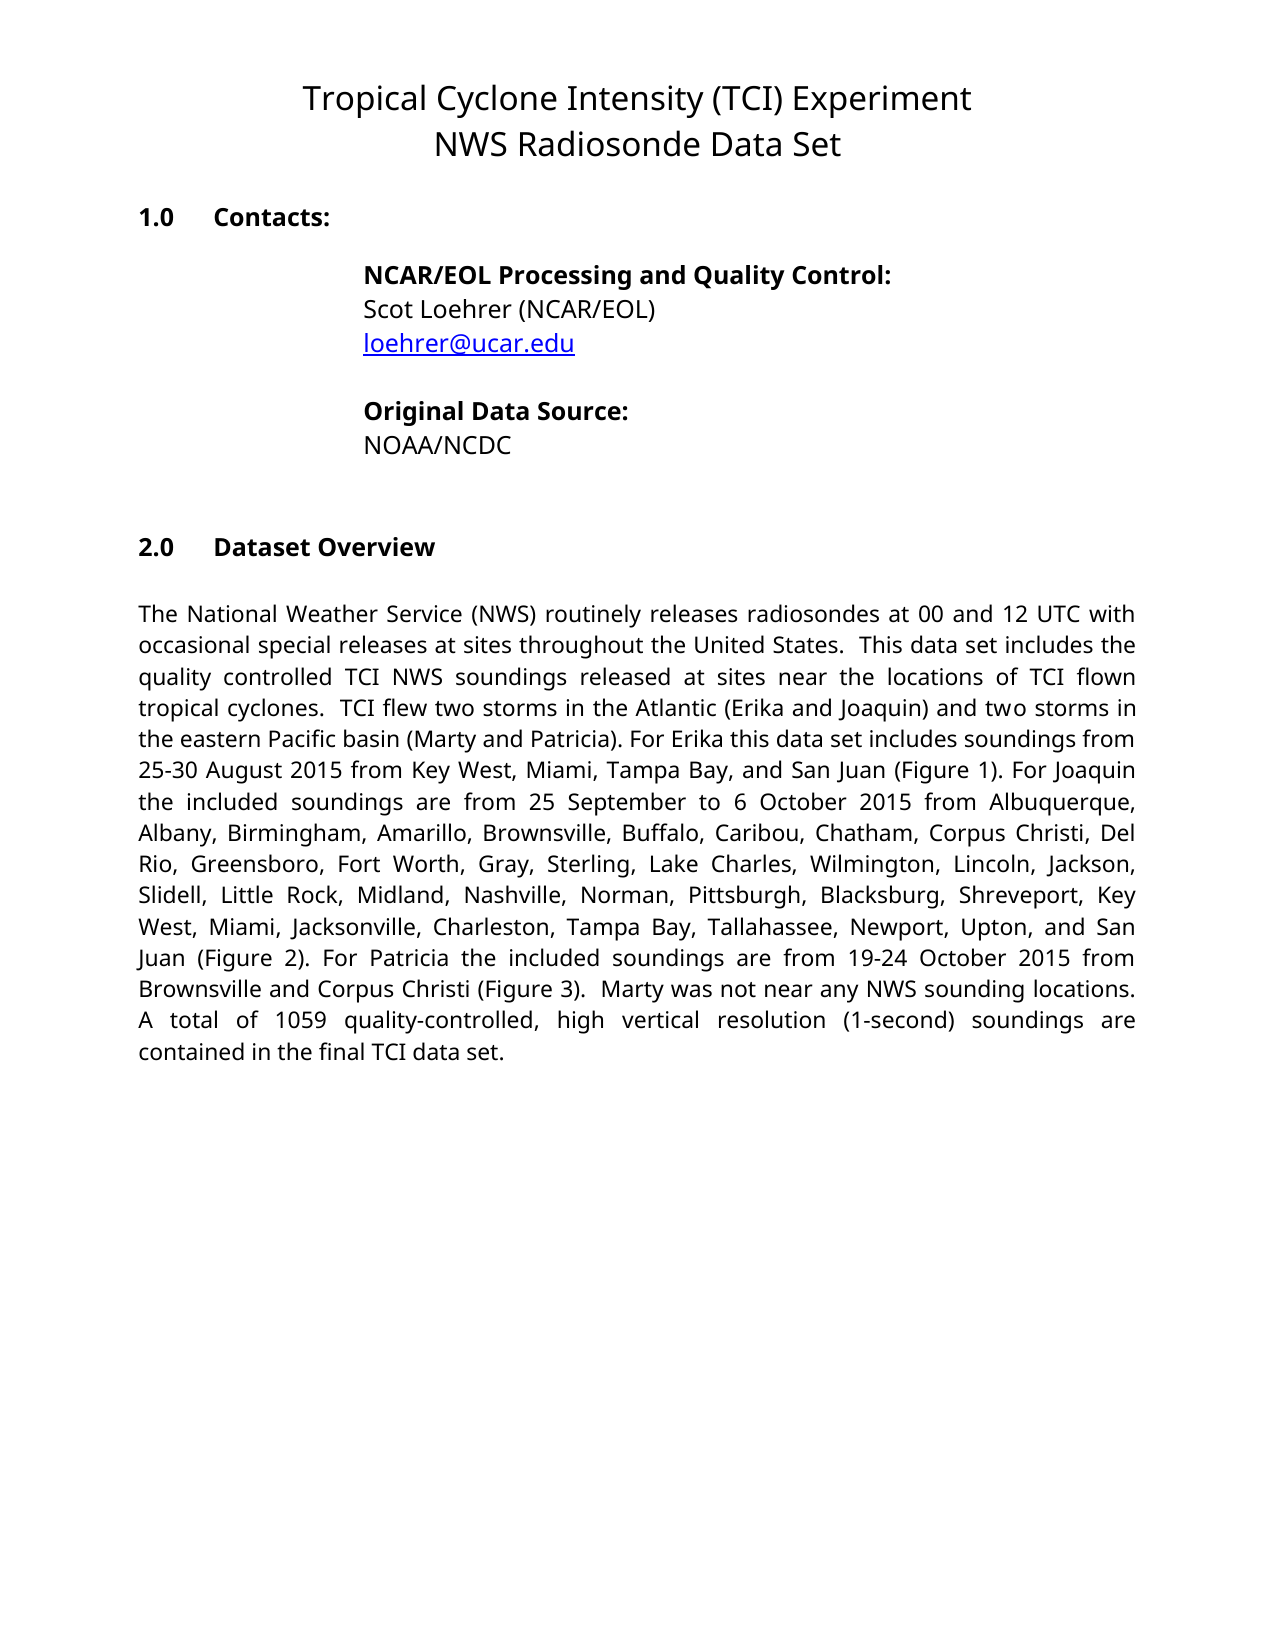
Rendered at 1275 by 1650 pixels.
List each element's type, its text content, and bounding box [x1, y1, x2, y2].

list Contacts: [138, 200, 1137, 234]
text Original Data Source: [138, 394, 1137, 428]
text loehrer@ucar.edu [138, 326, 1137, 360]
text NCAR/EOL Processing and Quality Control: [288, 258, 1137, 292]
list Dataset Overview [138, 530, 1137, 564]
text The National Weather Service (NWS) routinely releases radiosondes at 00 and 12 UTC with occasional special releases at sites throughout the United States. This data set includes the quality controlled TCI NWS soundings released at sites near the locations of TCI flown tropical cyclones. TCI flew two storms in the Atlantic (Erika and Joaquin) and two storms in the eastern Pacific basin (Marty and Patricia). For Erika this data set includes soundings from 25-30 August 2015 from Key West, Miami, Tampa Bay, and San Juan (Figure 1). For Joaquin the included soundings are from 25 September to 6 October 2015 from Albuquerque, Albany, Birmingham, Amarillo, Brownsville, Buffalo, Caribou, Chatham, Corpus Christi, Del Rio, Greensboro, Fort Worth, Gray, Sterling, Lake Charles, Wilmington, Lincoln, Jackson, Slidell, Little Rock, Midland, Nashville, Norman, Pittsburgh, Blacksburg, Shreveport, Key West, Miami, Jacksonville, Charleston, Tampa Bay, Tallahassee, Newport, Upton, and San Juan (Figure 2). For Patricia the included soundings are from 19-24 October 2015 from Brownsville and Corpus Christi (Figure 3). Marty was not near any NWS sounding locations. A total of 1059 quality-controlled, high vertical resolution (1-second) soundings are contained in the final TCI data set. [138, 598, 1137, 1067]
text NOAA/NCDC [138, 428, 1137, 462]
text Scot Loehrer (NCAR/EOL) [138, 292, 1137, 326]
